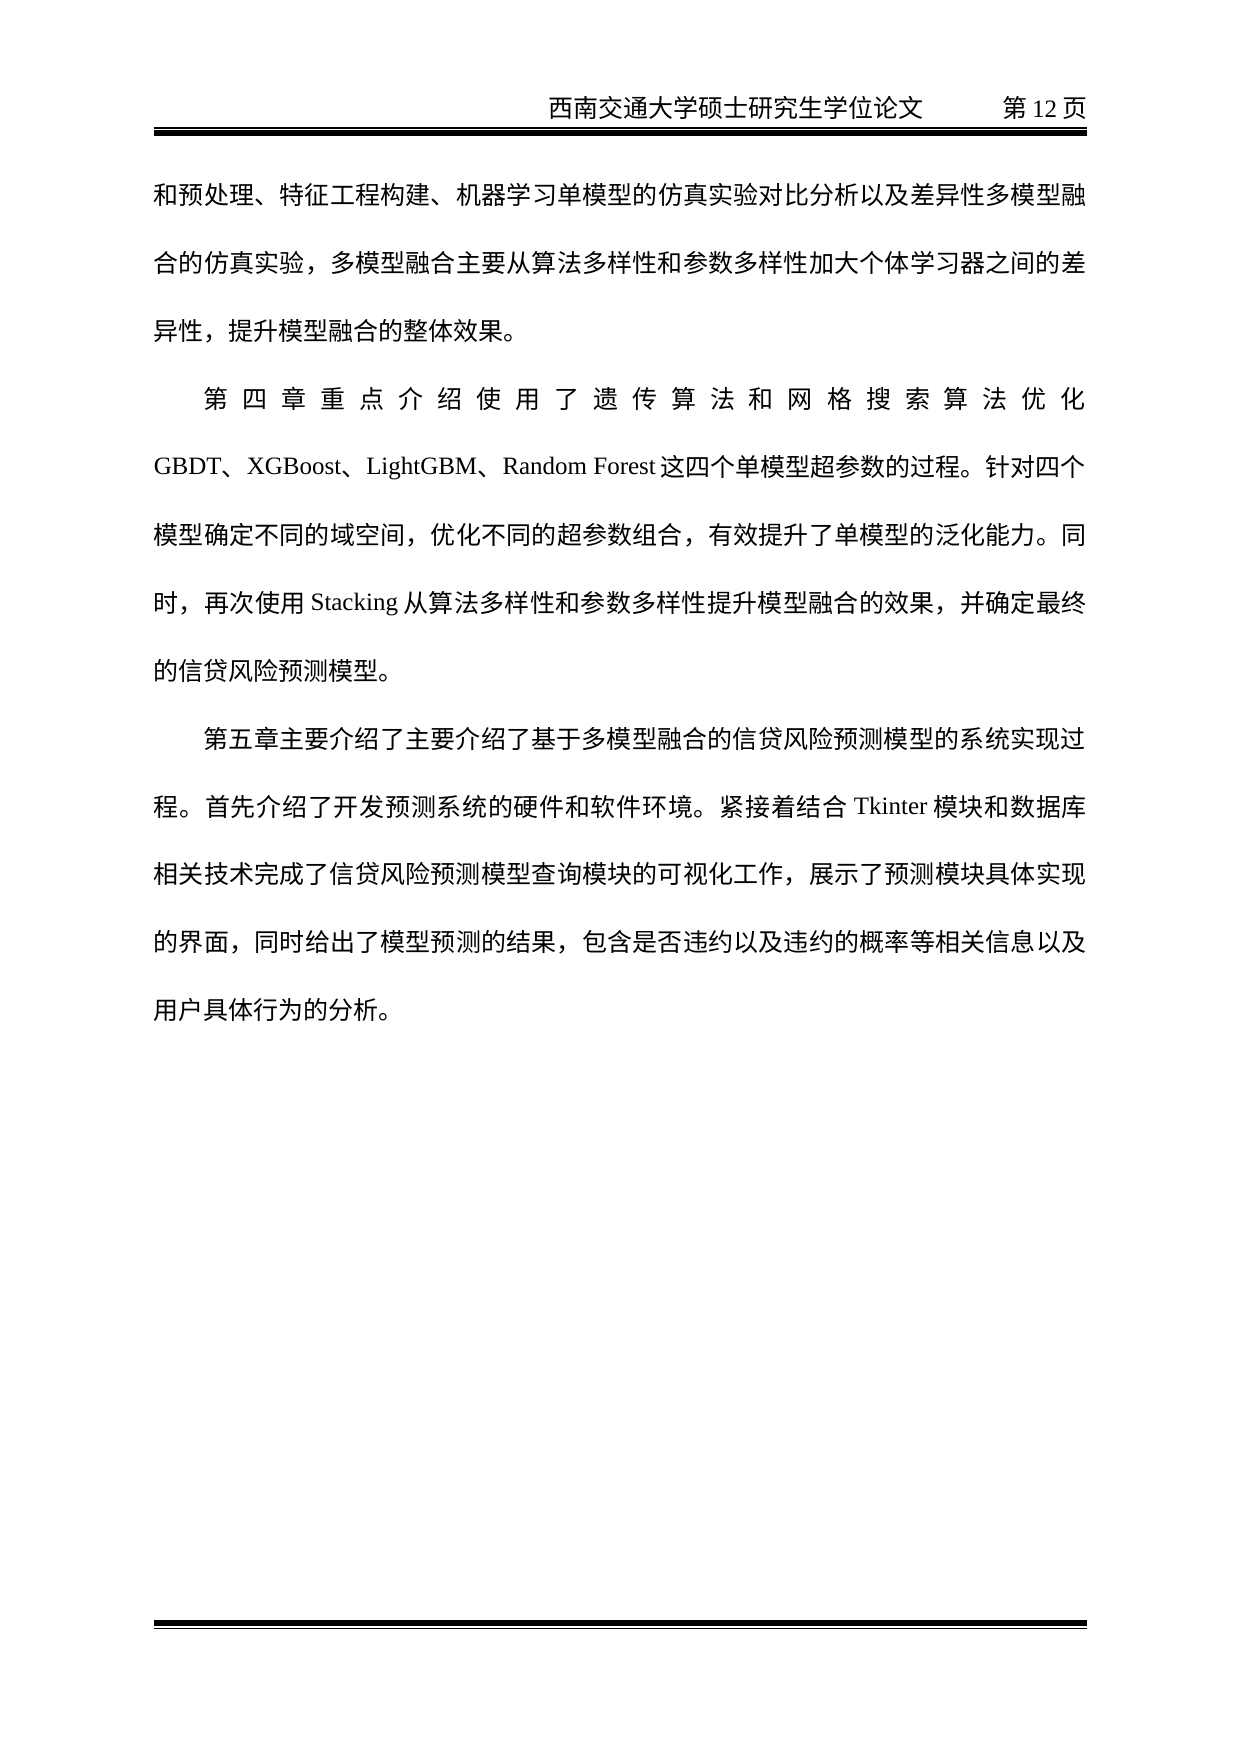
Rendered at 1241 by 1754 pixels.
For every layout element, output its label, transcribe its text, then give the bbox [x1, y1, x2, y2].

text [153, 160, 1087, 364]
text 第五章主要介绍了主要介绍了基于多模型融合的信贷风险预测模型的系统实现过程。首先介绍了开发预测系统的硬件和软件环境。紧接着结合Tkinter模块和数据库相关技术完成了信贷风险预测模型查询模块的可视化工作，展示了预测模块具体实现的界面，同时给出了模型预测的结果，包含是否违约以及违约的概率等相关信息以及用户具体行为的分析。 [153, 703, 1087, 1043]
text 第四章重点介绍使用了遗传算法和网格搜索算法优化GBDT、XGBoost、LightGBM、Random Forest这四个单模型超参数的过程。针对四个模型确定不同的域空间，优化不同的超参数组合，有效提升了单模型的泛化能力。同时，再次使用Stacking从算法多样性和参数多样性提升模型融合的效果，并确定最终的信贷风险预测模型。 [153, 364, 1087, 703]
